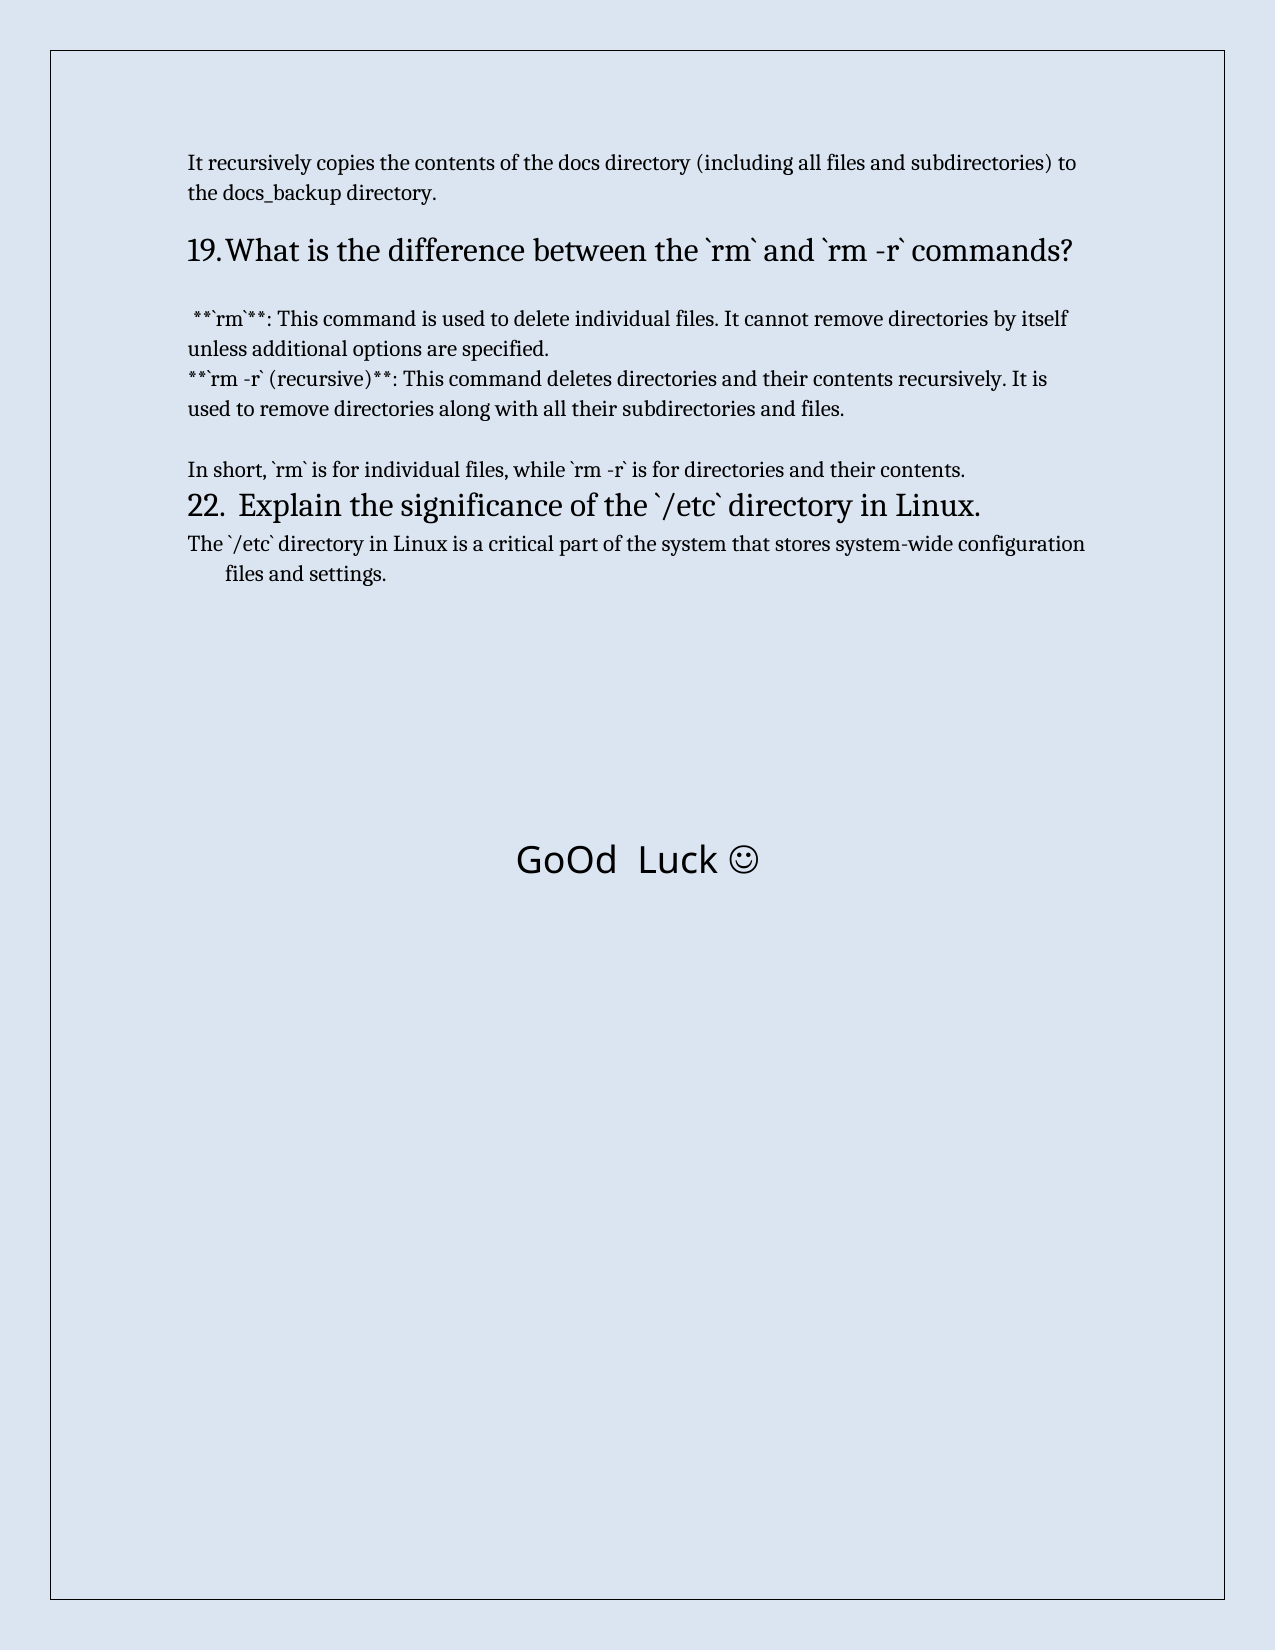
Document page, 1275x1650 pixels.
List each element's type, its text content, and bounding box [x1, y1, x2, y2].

list The `/etc` directory in Linux is a critical part of the system that stores system-wide configuration files and settings. [187, 531, 1087, 587]
text It recursively copies the contents of the docs directory (including all files and subdirectories) to the docs_backup directory. [187, 150, 1087, 207]
list What is the difference between the `rm` and `rm -r` commands? [187, 231, 1087, 269]
list **`rm`**: This command is used to delete individual files. It cannot remove directories by itself unless additional options are specified. [187, 306, 1087, 362]
list 22. Explain the significance of the `/etc` directory in Linux. [187, 487, 1087, 525]
list **`rm -r` (recursive)**: This command deletes directories and their contents recursively. It is used to remove directories along with all their subdirectories and files. [187, 366, 1087, 422]
list In short, `rm` is for individual files, while `rm -r` is for directories and their contents. [187, 457, 1087, 483]
list GoOd Luck [187, 833, 1087, 884]
